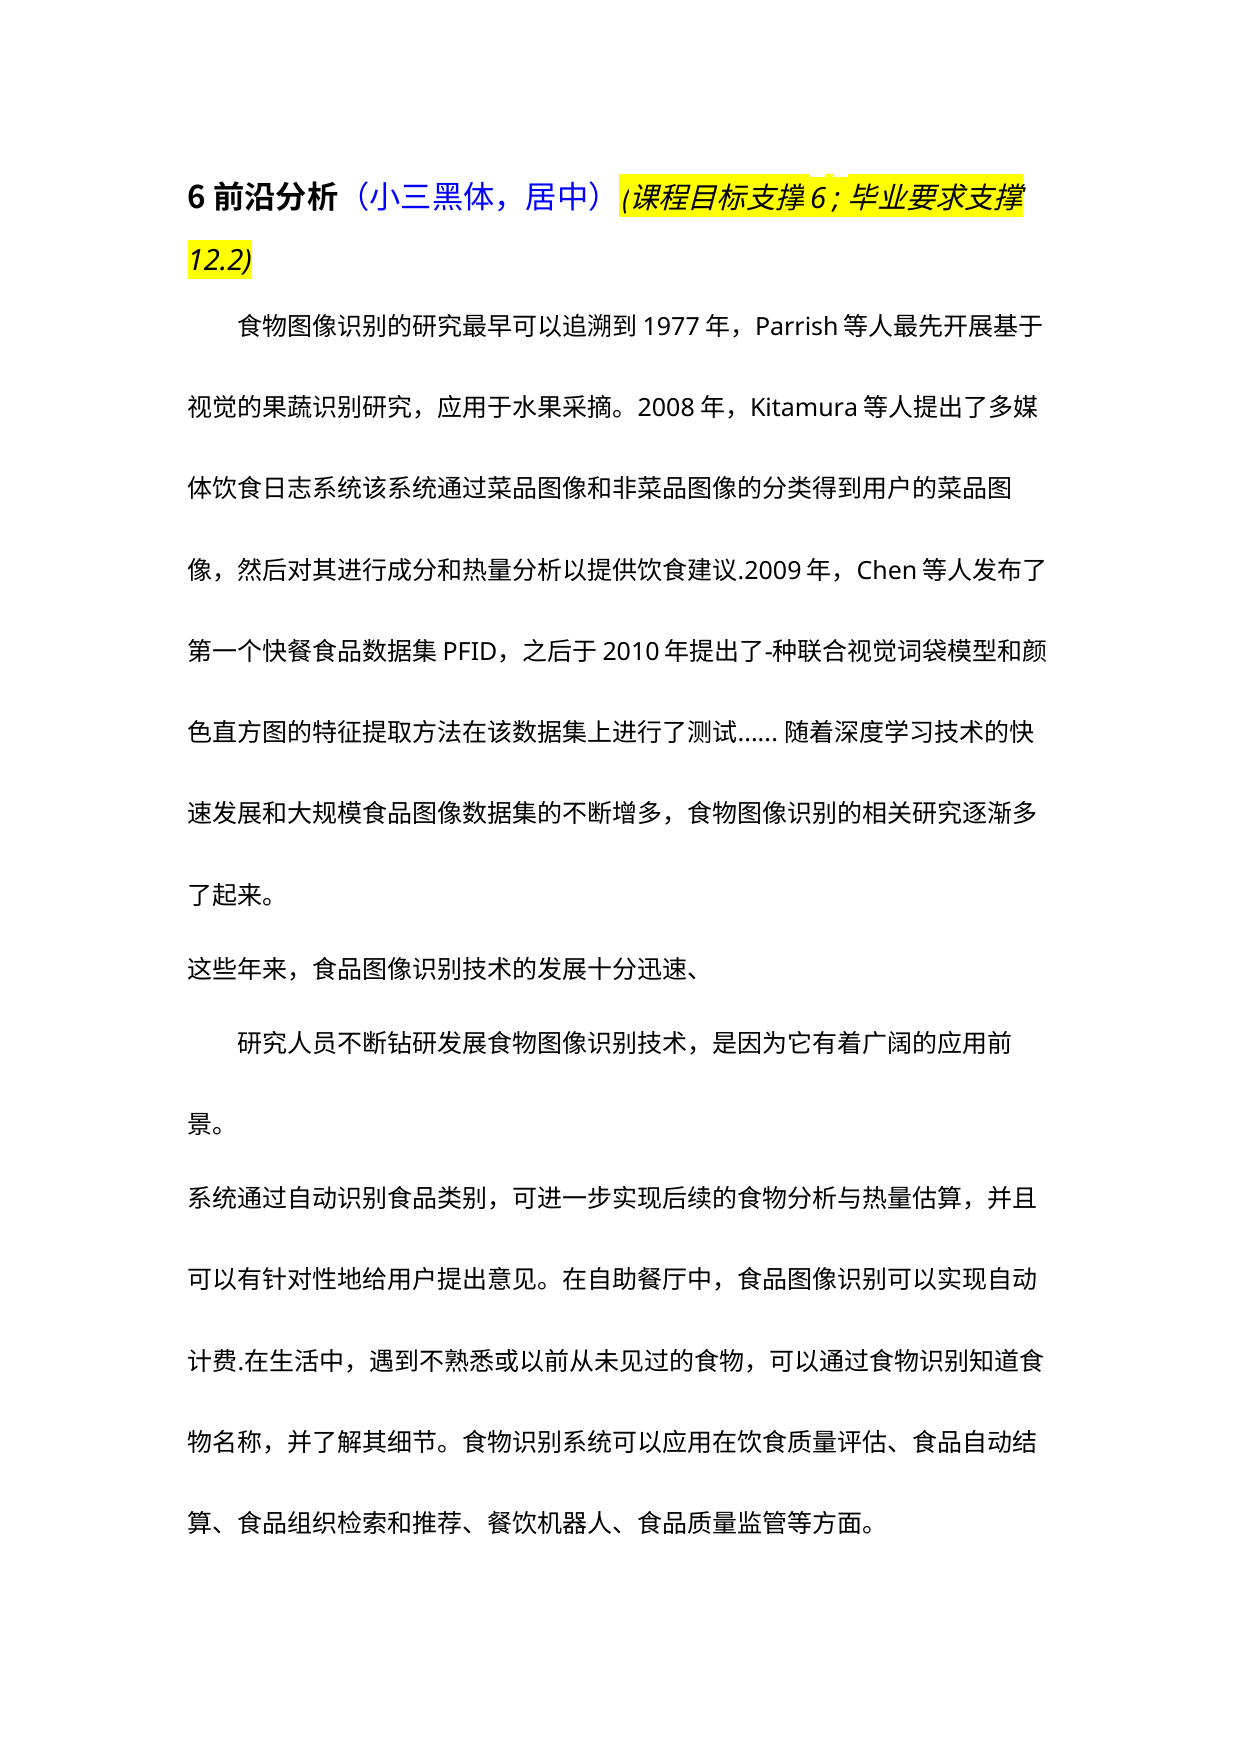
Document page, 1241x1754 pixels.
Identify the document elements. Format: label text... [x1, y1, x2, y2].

text 6 前沿分析（小三黑体，居中）(课程目标支撑6 ; 毕业要求支撑12.2) [187, 162, 1053, 292]
text 这些年来，食品图像识别技术的发展十分迅速、 [187, 935, 1053, 1000]
text 系统通过自动识别食品类别，可进一步实现后续的食物分析与热量估算，并且可以有针对性地给用户提出意见。在自助餐厅中，食品图像识别可以实现自动计费.在生活中，遇到不熟悉或以前从未见过的食物，可以通过食物识别知道食物名称，并了解其细节。食物识别系统可以应用在饮食质量评估、食品自动结算、食品组织检索和推荐、餐饮机器人、食品质量监管等方面。 [187, 1164, 1053, 1554]
text 研究人员不断钻研发展食物图像识别技术，是因为它有着广阔的应用前景。 [187, 1009, 1053, 1155]
text 食物图像识别的研究最早可以追溯到1977年，Parrish等人最先开展基于视觉的果蔬识别研究，应用于水果采摘。2008年，Kitamura等人提出了多媒体饮食日志系统该系统通过菜品图像和非菜品图像的分类得到用户的菜品图像，然后对其进行成分和热量分析以提供饮食建议.2009年，Chen等人发布了第一个快餐食品数据集PFID，之后于2010年提出了-种联合视觉词袋模型和颜色直方图的特征提取方法在该数据集上进行了测试...... 随着深度学习技术的快速发展和大规模食品图像数据集的不断增多，食物图像识别的相关研究逐渐多了起来。 [187, 292, 1053, 926]
